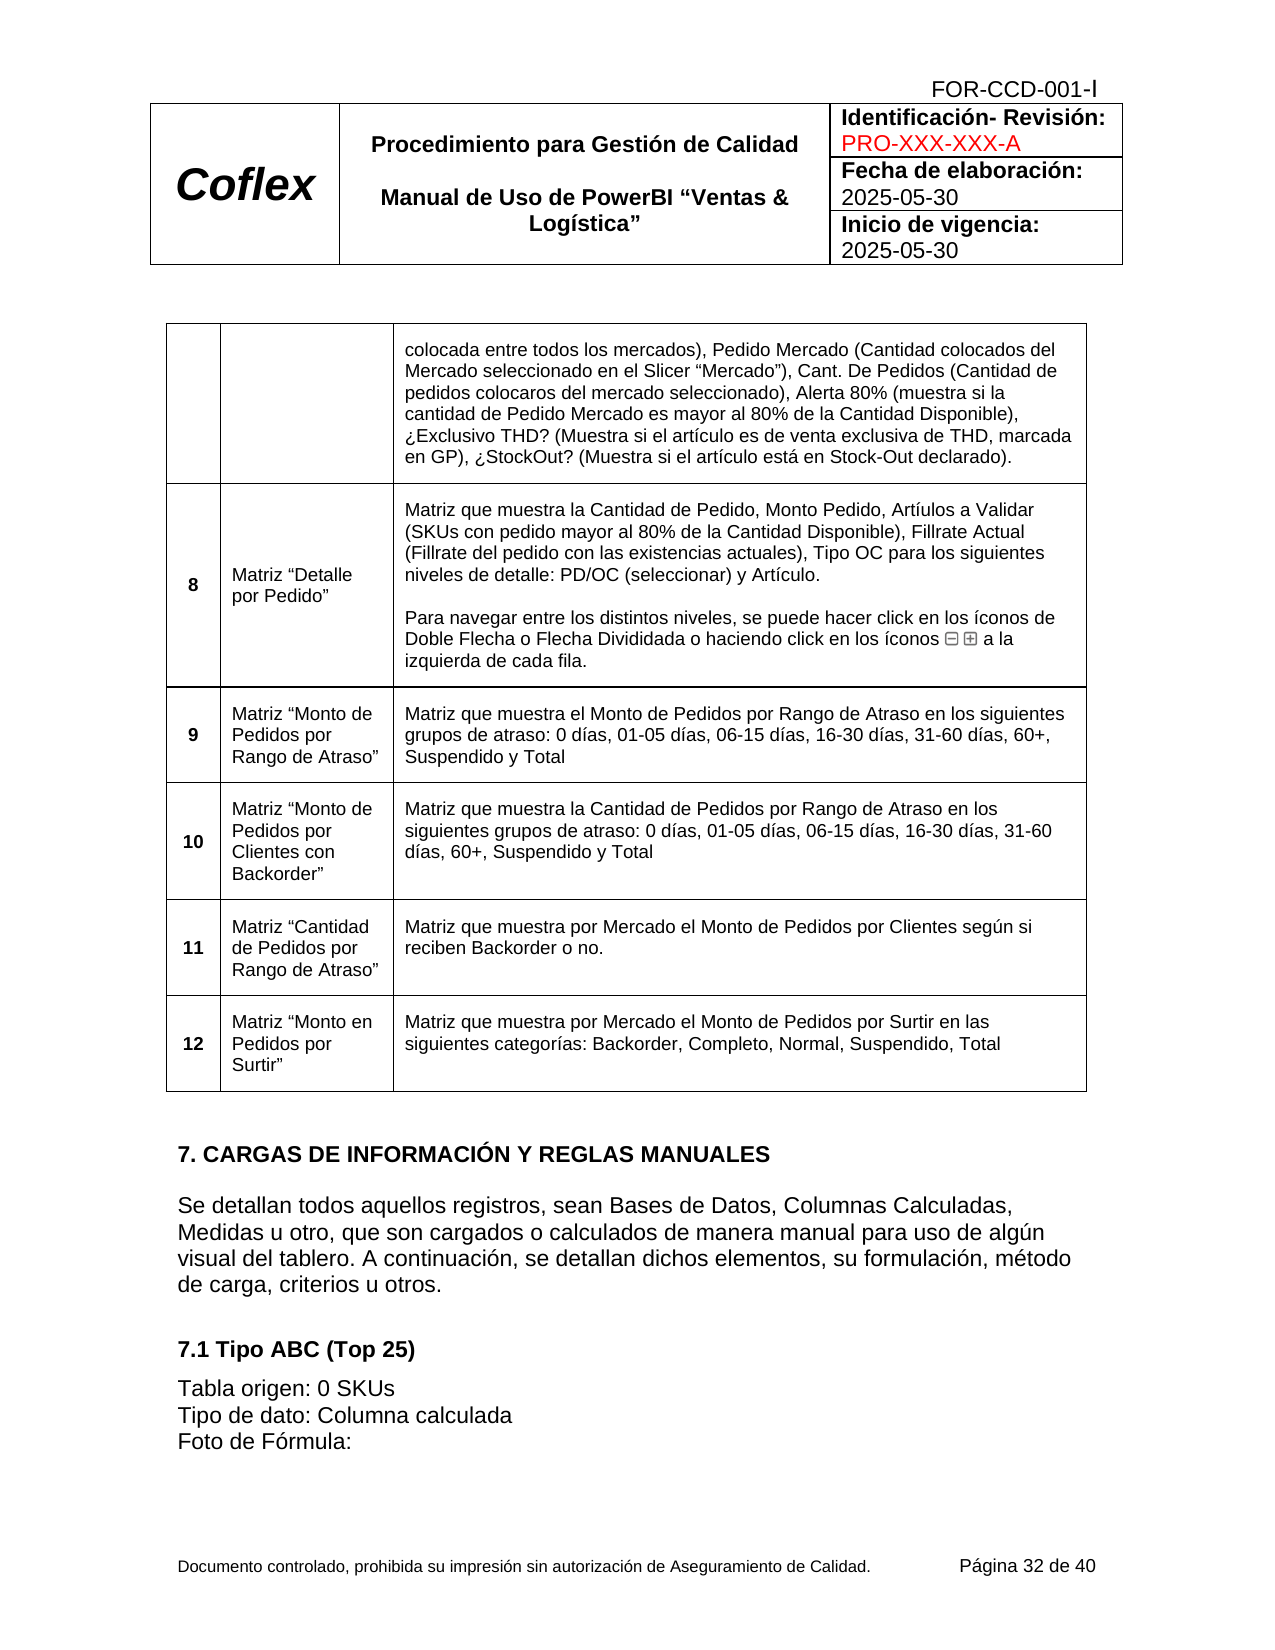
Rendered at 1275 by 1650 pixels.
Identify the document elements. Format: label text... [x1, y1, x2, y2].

subtitle 7. CARGAS DE INFORMACIÓN Y REGLAS MANUALES [177, 1141, 1098, 1167]
table_cell Matriz “Cantidad de Pedidos por Rango de Atraso” [221, 900, 393, 995]
subtitle 7.1 Tipo ABC (Top 25) [177, 1336, 1098, 1363]
table_cell Matriz que muestra por Mercado el Monto de Pedidos por Surtir en las siguientes categorías: Backorder, Completo, Normal, Suspendido, Total [394, 996, 1086, 1091]
table_cell Matriz que muestra por Mercado el Monto de Pedidos por Clientes según si reciben Backorder o no. [394, 900, 1086, 995]
table_cell 10 [167, 783, 220, 899]
table_cell 12 [167, 996, 220, 1091]
table_cell Matriz “Monto de Pedidos por Rango de Atraso” [221, 688, 393, 782]
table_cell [221, 324, 393, 483]
table_cell Matriz que muestra el Monto de Pedidos por Rango de Atraso en los siguientes grupos de atraso: 0 días, 01-05 días, 06-15 días, 16-30 días, 31-60 días, 60+, Suspendido y Total [394, 688, 1086, 782]
table_cell Matriz “Detalle por Pedido” [221, 484, 393, 686]
text Se detallan todos aquellos registros, sean Bases de Datos, Columnas Calculadas, Medidas u otro, que son cargados o calculados de manera manual para uso de algún visual del tablero. A continuación, se detallan dichos elementos, su formulación, método de carga, criterios u otros. [177, 1192, 1098, 1298]
table_cell Matriz que muestra la Cantidad de Pedido, Monto Pedido, Artíulos a Validar (SKUs con pedido mayor al 80% de la Cantidad Disponible), Fillrate Actual (Fillrate del pedido con las existencias actuales), Tipo OC para los siguientes niveles de detalle: PD/OC (seleccionar) y Artículo. Para navegar entre los distintos niveles, se puede hacer click en los íconos de Doble Flecha o Flecha Divididada o haciendo click en los íconos a la izquierda de cada fila. [394, 484, 1086, 686]
text Tabla origen: 0 SKUs [177, 1375, 1098, 1402]
table_cell 9 [167, 688, 220, 782]
text Foto de Fórmula: [177, 1428, 1098, 1454]
table_cell 11 [167, 900, 220, 995]
picture [963, 631, 978, 646]
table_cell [394, 324, 1086, 483]
table_cell Matriz “Monto de Pedidos por Clientes con Backorder” [221, 783, 393, 899]
table_cell Matriz “Monto en Pedidos por Surtir” [221, 996, 393, 1091]
table_cell Matriz que muestra la Cantidad de Pedidos por Rango de Atraso en los siguientes grupos de atraso: 0 días, 01-05 días, 06-15 días, 16-30 días, 31-60 días, 60+, Suspendido y Total [394, 783, 1086, 899]
table_cell 7 [167, 324, 220, 483]
picture [944, 630, 959, 646]
table_cell 8 [167, 484, 220, 686]
text Tipo de dato: Columna calculada [177, 1402, 1098, 1428]
